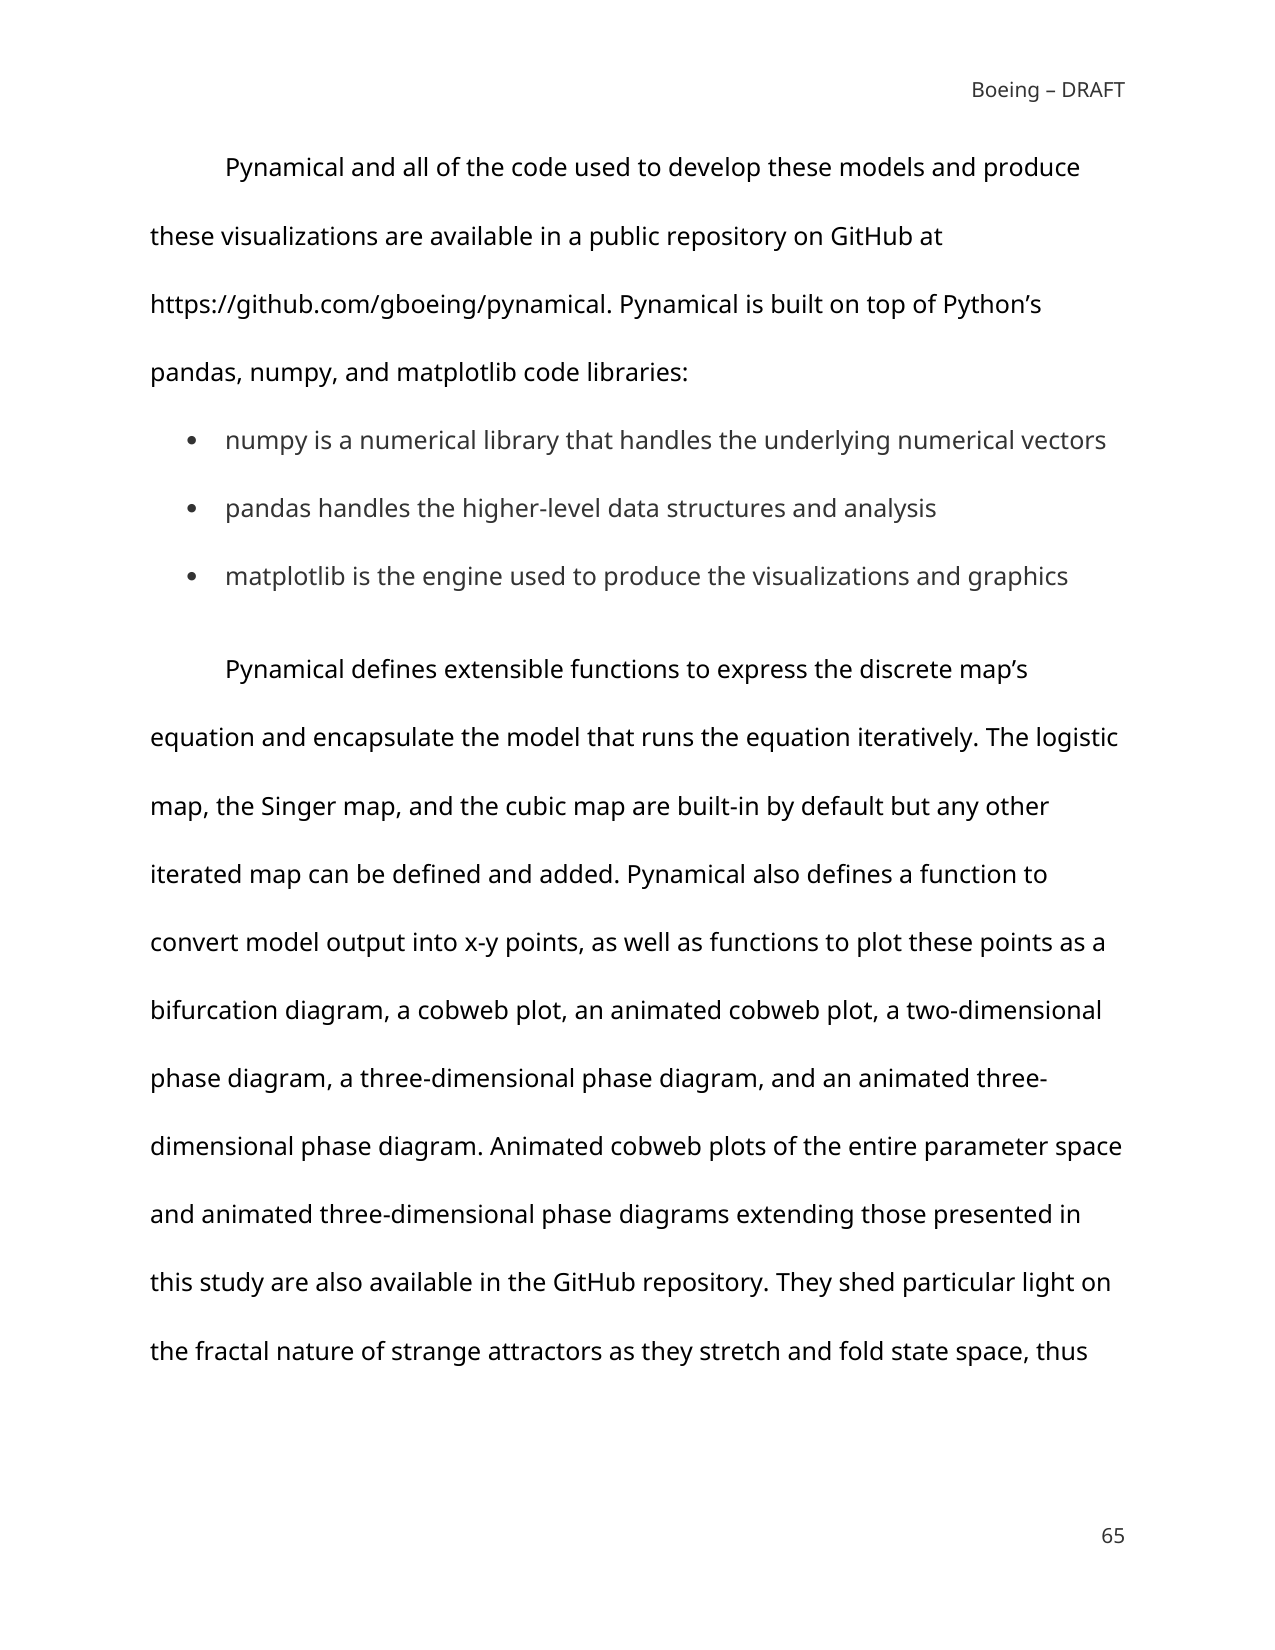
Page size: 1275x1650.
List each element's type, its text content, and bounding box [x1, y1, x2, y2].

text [150, 652, 1125, 1367]
text Pynamical and all of the code used to develop these models and produce these visualizations are available in a public repository on GitHub at https://github.com/gboeing/pynamical. Pynamical is built on top of Python’s pandas, numpy, and matplotlib code libraries: [150, 150, 1125, 388]
list pandas handles the higher-level data structures and analysis [187, 491, 1125, 525]
list numpy is a numerical library that handles the underlying numerical vectors [187, 422, 1125, 457]
list matplotlib is the engine used to produce the visualizations and graphics [187, 559, 1125, 593]
